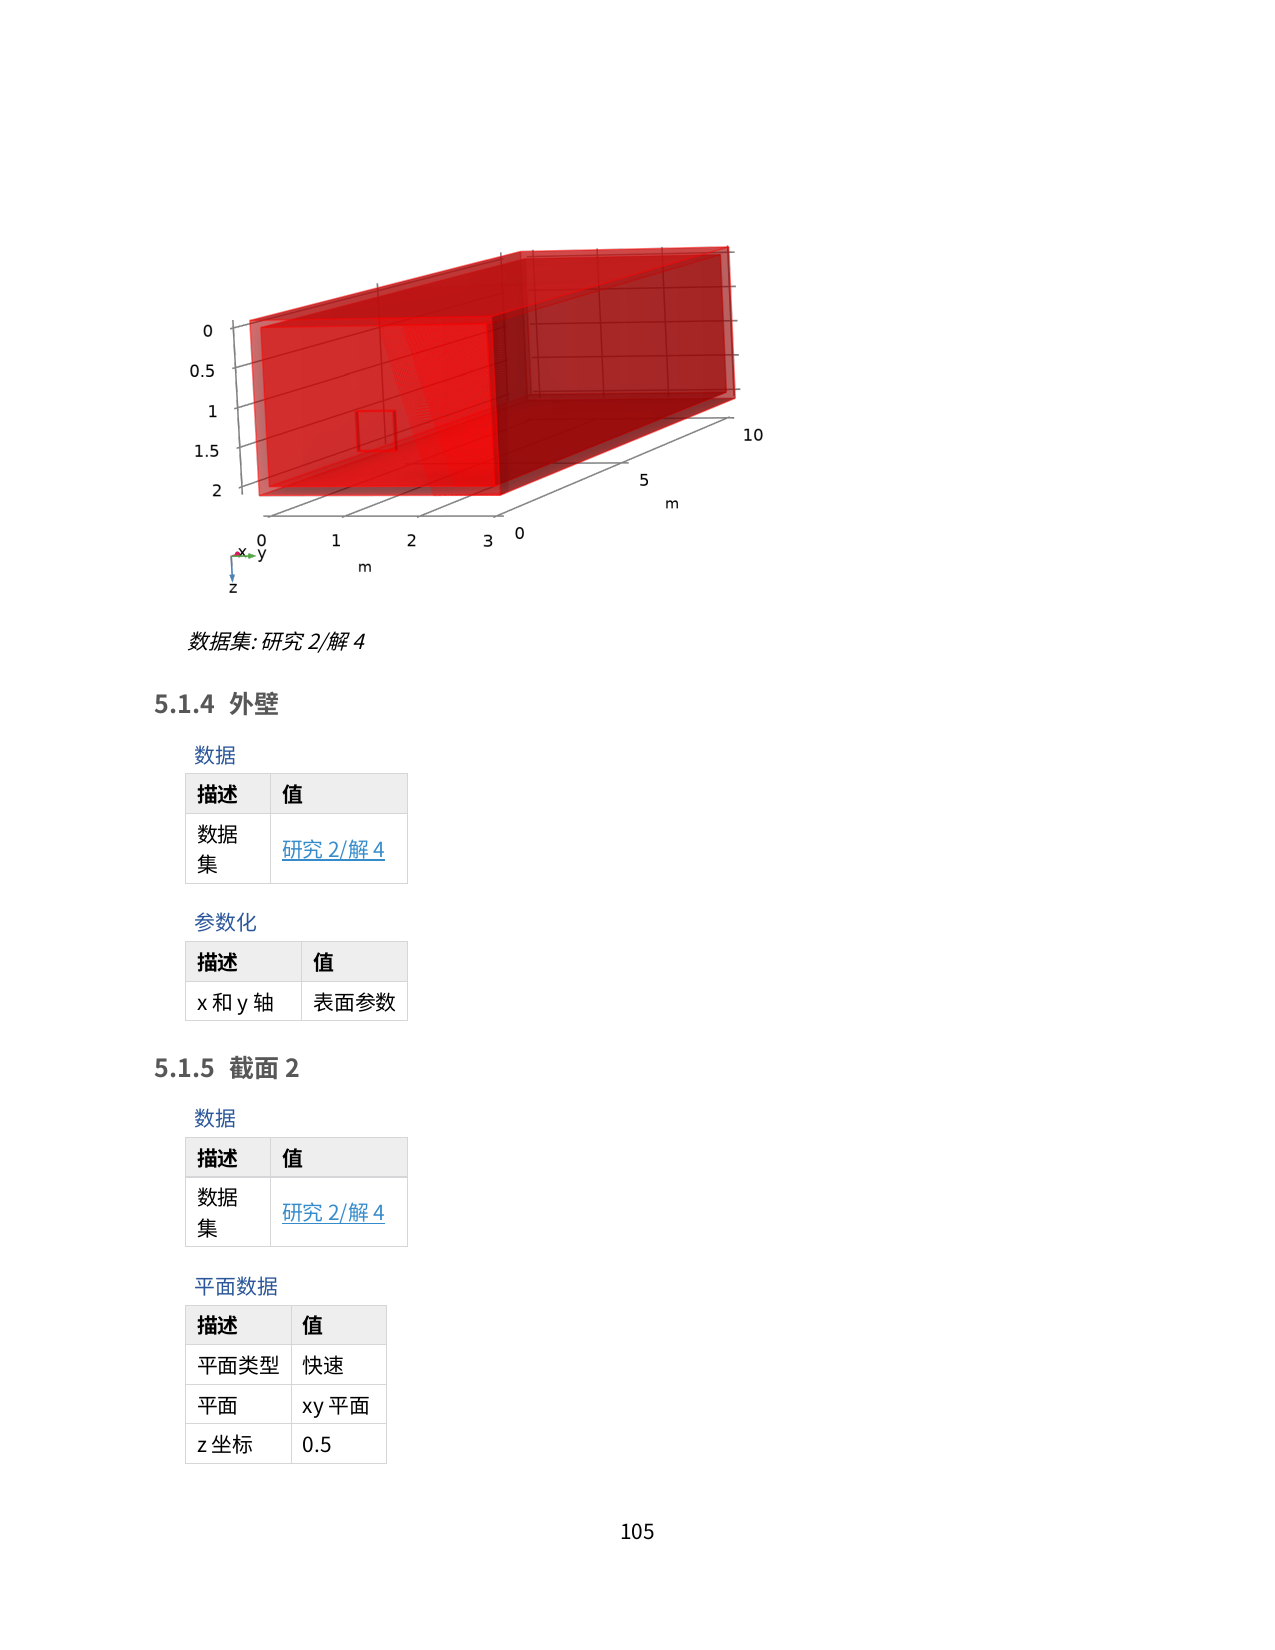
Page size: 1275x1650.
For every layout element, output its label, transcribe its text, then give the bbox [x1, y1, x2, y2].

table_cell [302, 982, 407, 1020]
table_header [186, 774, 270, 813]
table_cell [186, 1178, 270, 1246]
text 数据 [194, 1102, 1087, 1133]
text 数据集: 研究 2/解 4 [187, 625, 1087, 656]
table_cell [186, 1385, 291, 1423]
subtitle 截面 2 [154, 1048, 1087, 1084]
subtitle 外壁 [154, 685, 1087, 721]
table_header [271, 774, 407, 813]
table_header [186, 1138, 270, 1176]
text 参数化 [194, 907, 1087, 937]
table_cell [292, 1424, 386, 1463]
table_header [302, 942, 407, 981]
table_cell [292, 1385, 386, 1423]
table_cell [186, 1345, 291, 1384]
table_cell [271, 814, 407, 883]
text 平面数据 [194, 1270, 1087, 1300]
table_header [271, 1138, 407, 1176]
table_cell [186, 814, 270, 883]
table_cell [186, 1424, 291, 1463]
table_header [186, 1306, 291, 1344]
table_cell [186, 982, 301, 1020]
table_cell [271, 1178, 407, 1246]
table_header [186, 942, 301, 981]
picture [187, 150, 788, 600]
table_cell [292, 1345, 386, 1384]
text 数据 [194, 739, 1087, 769]
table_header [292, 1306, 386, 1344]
